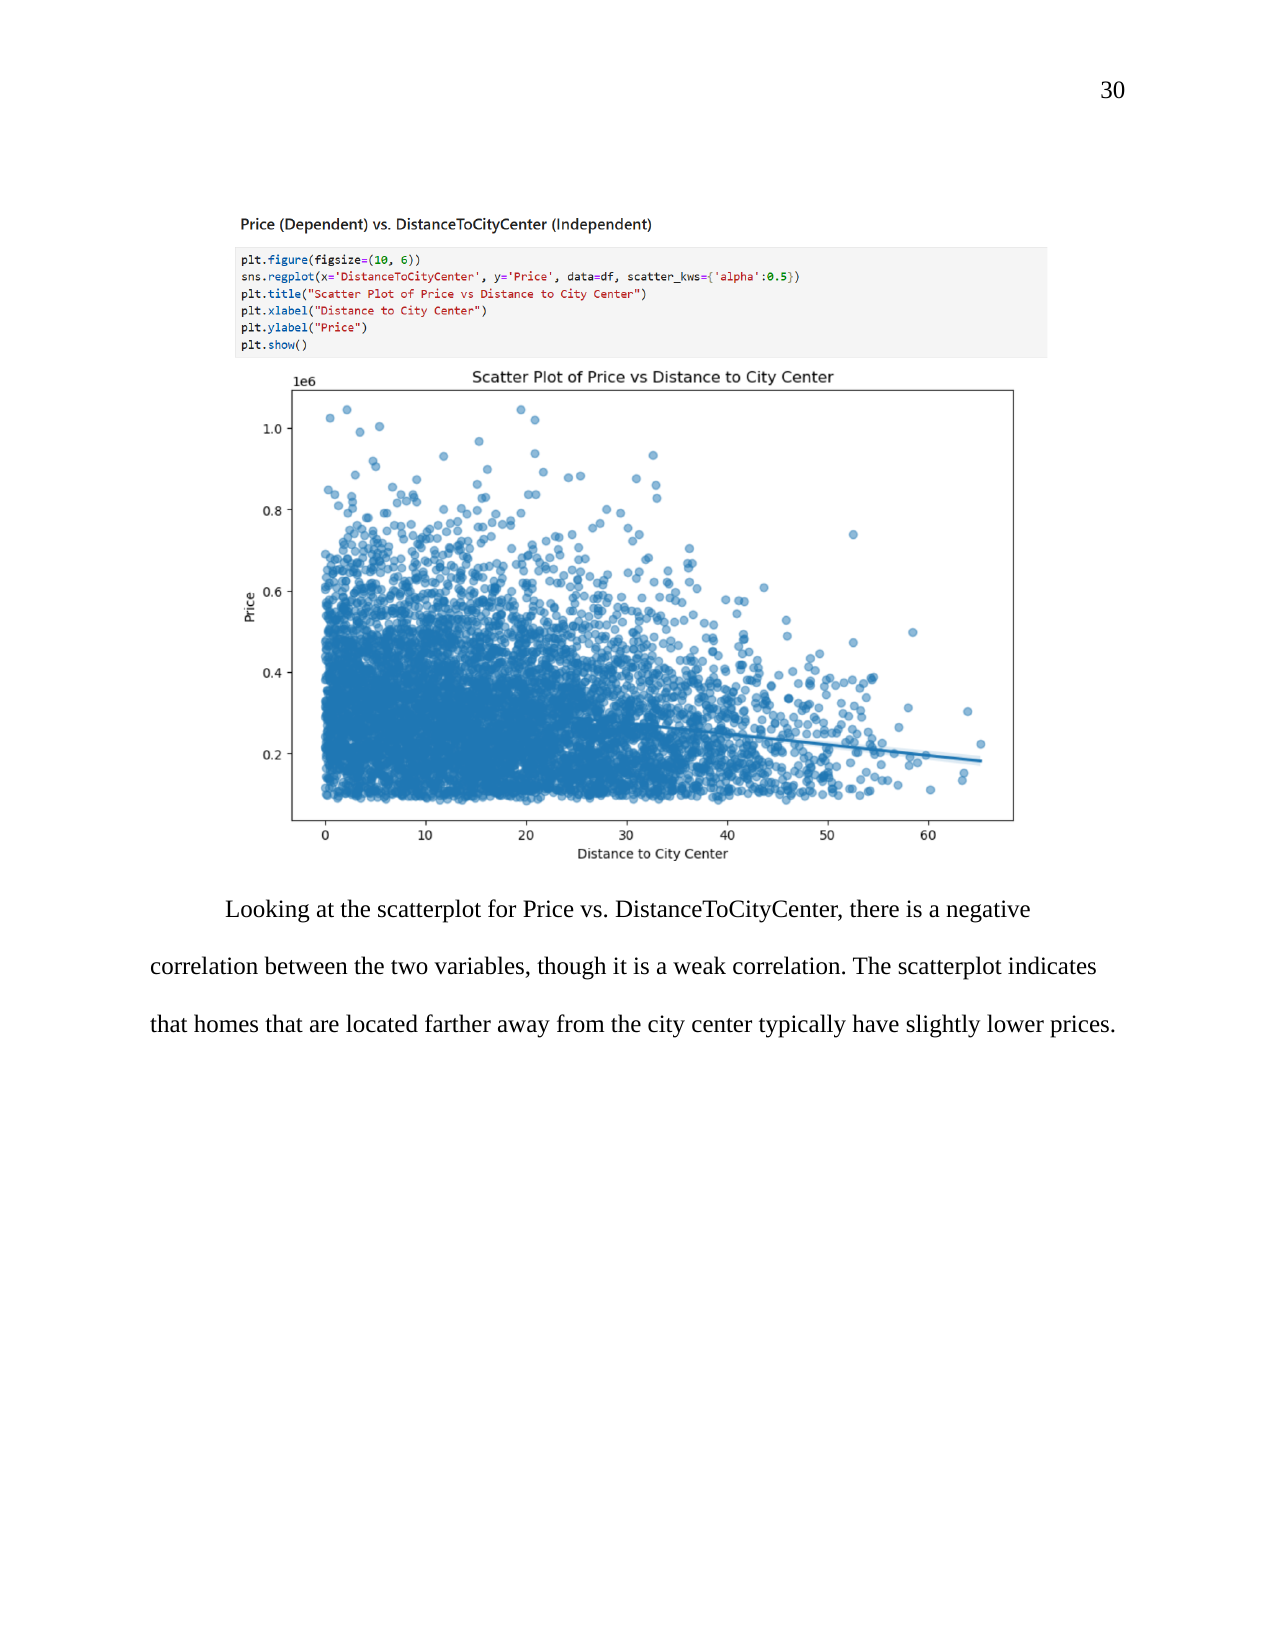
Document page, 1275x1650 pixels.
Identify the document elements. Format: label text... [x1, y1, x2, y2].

text Looking at the scatterplot for Price vs. DistanceToCityCenter, there is a negative correlation between the two variables, though it is a weak correlation. The scatterplot indicates that homes that are located farther away from the city center typically have slightly lower prices. [150, 894, 1125, 1037]
picture [227, 207, 1048, 863]
